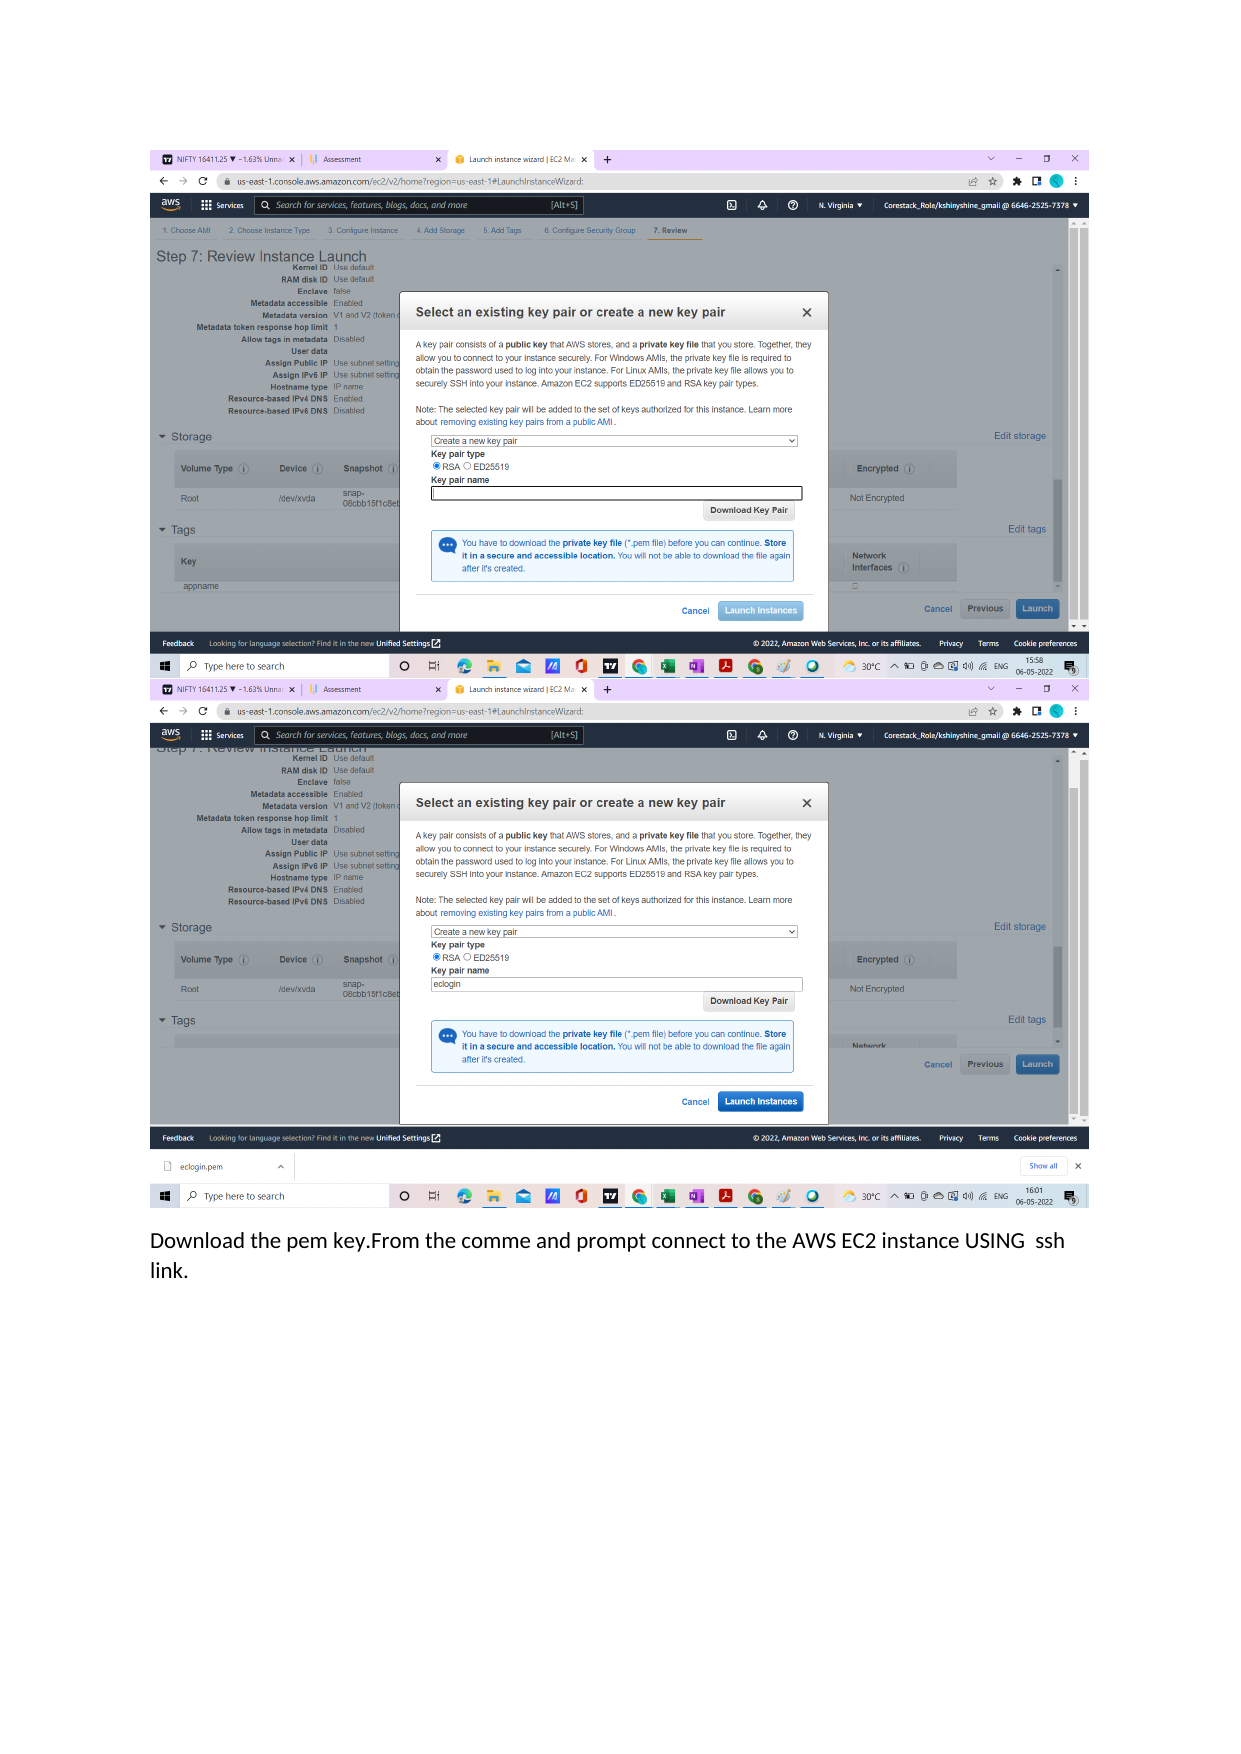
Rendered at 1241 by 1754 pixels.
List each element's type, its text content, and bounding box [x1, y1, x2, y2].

picture [150, 679, 1089, 1208]
text Download the pem key.From the comme and prompt connect to the AWS EC2 instance USING ssh link. [150, 1226, 1090, 1284]
picture [150, 150, 1089, 678]
